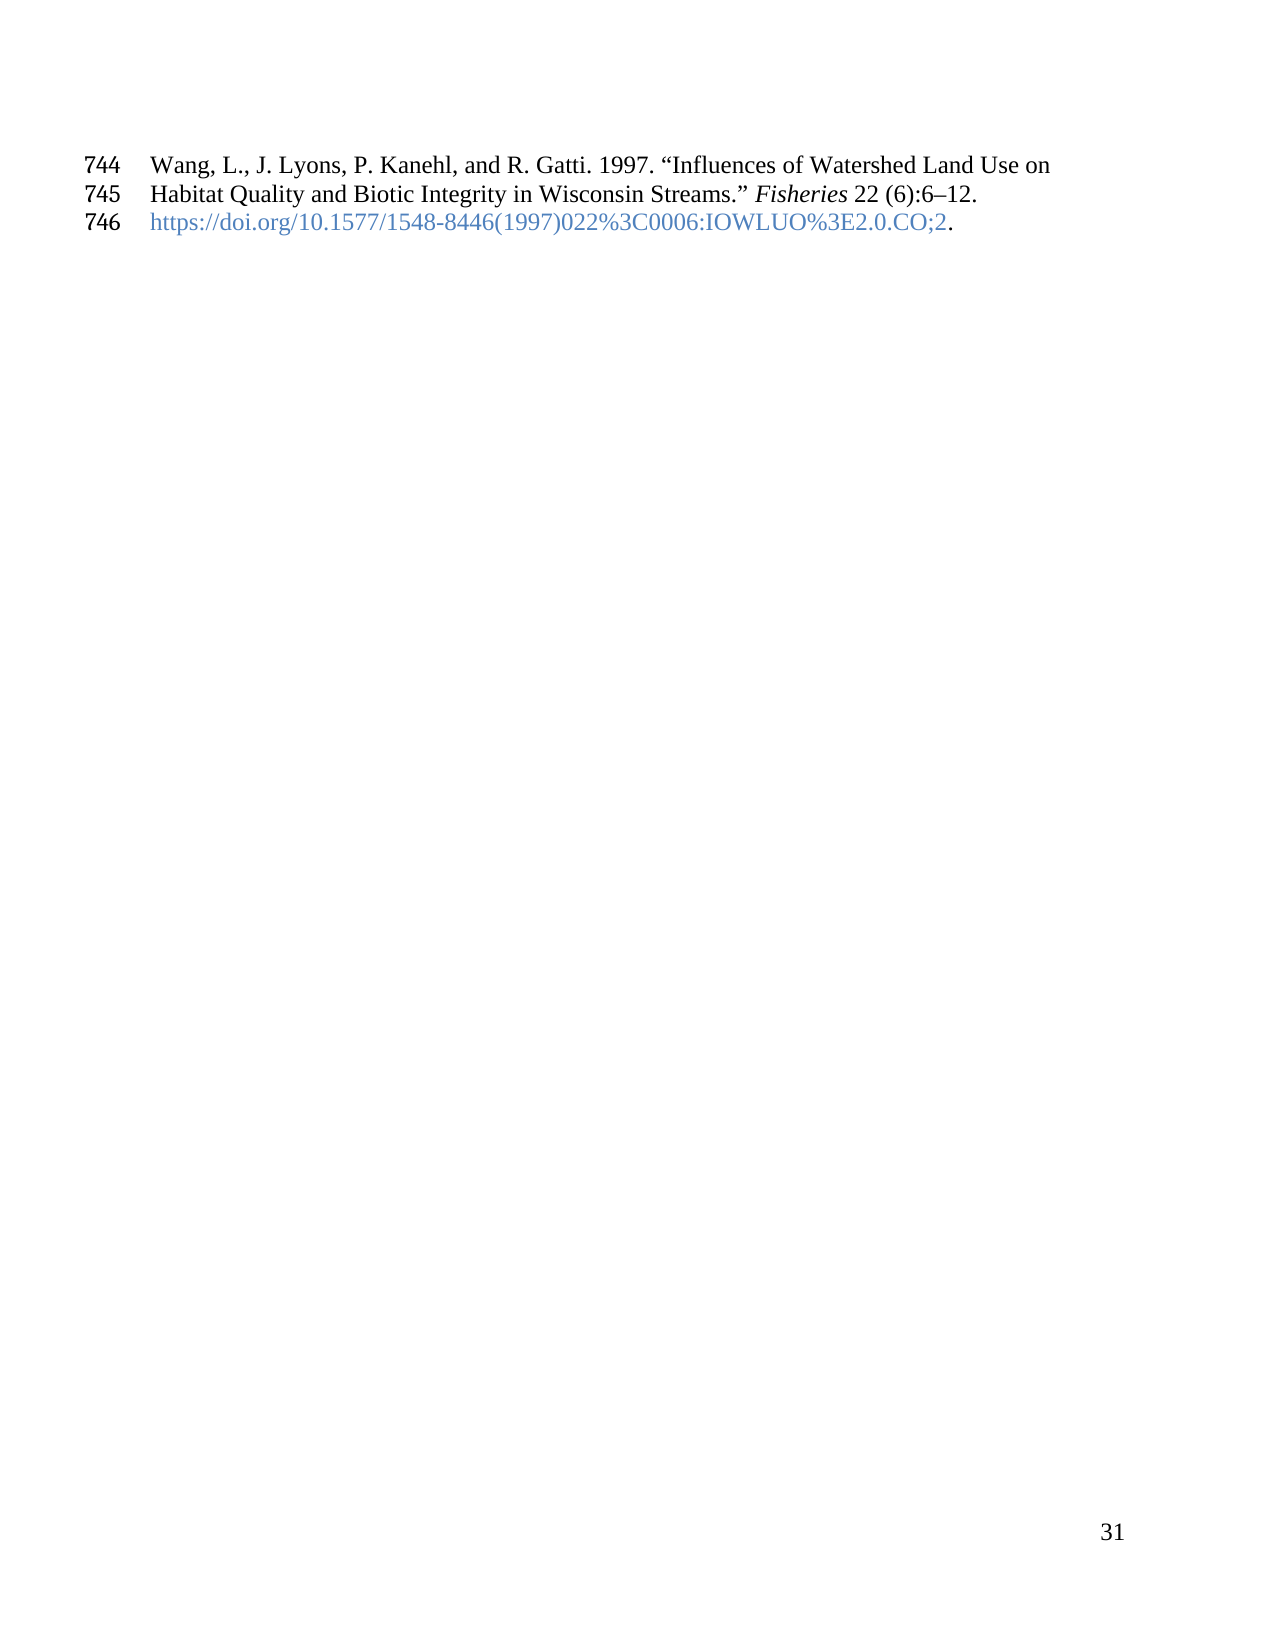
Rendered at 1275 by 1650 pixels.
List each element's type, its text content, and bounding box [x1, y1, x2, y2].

text Wang, L., J. Lyons, P. Kanehl, and R. Gatti. 1997. “Influences of Watershed Land Use on Habitat Quality and Biotic Integrity in Wisconsin Streams.” Fisheries 22 (6):6–12. https://doi.org/10.1577/1548-8446(1997)022%3C0006:IOWLUO%3E2.0.CO;2. [150, 150, 1125, 236]
